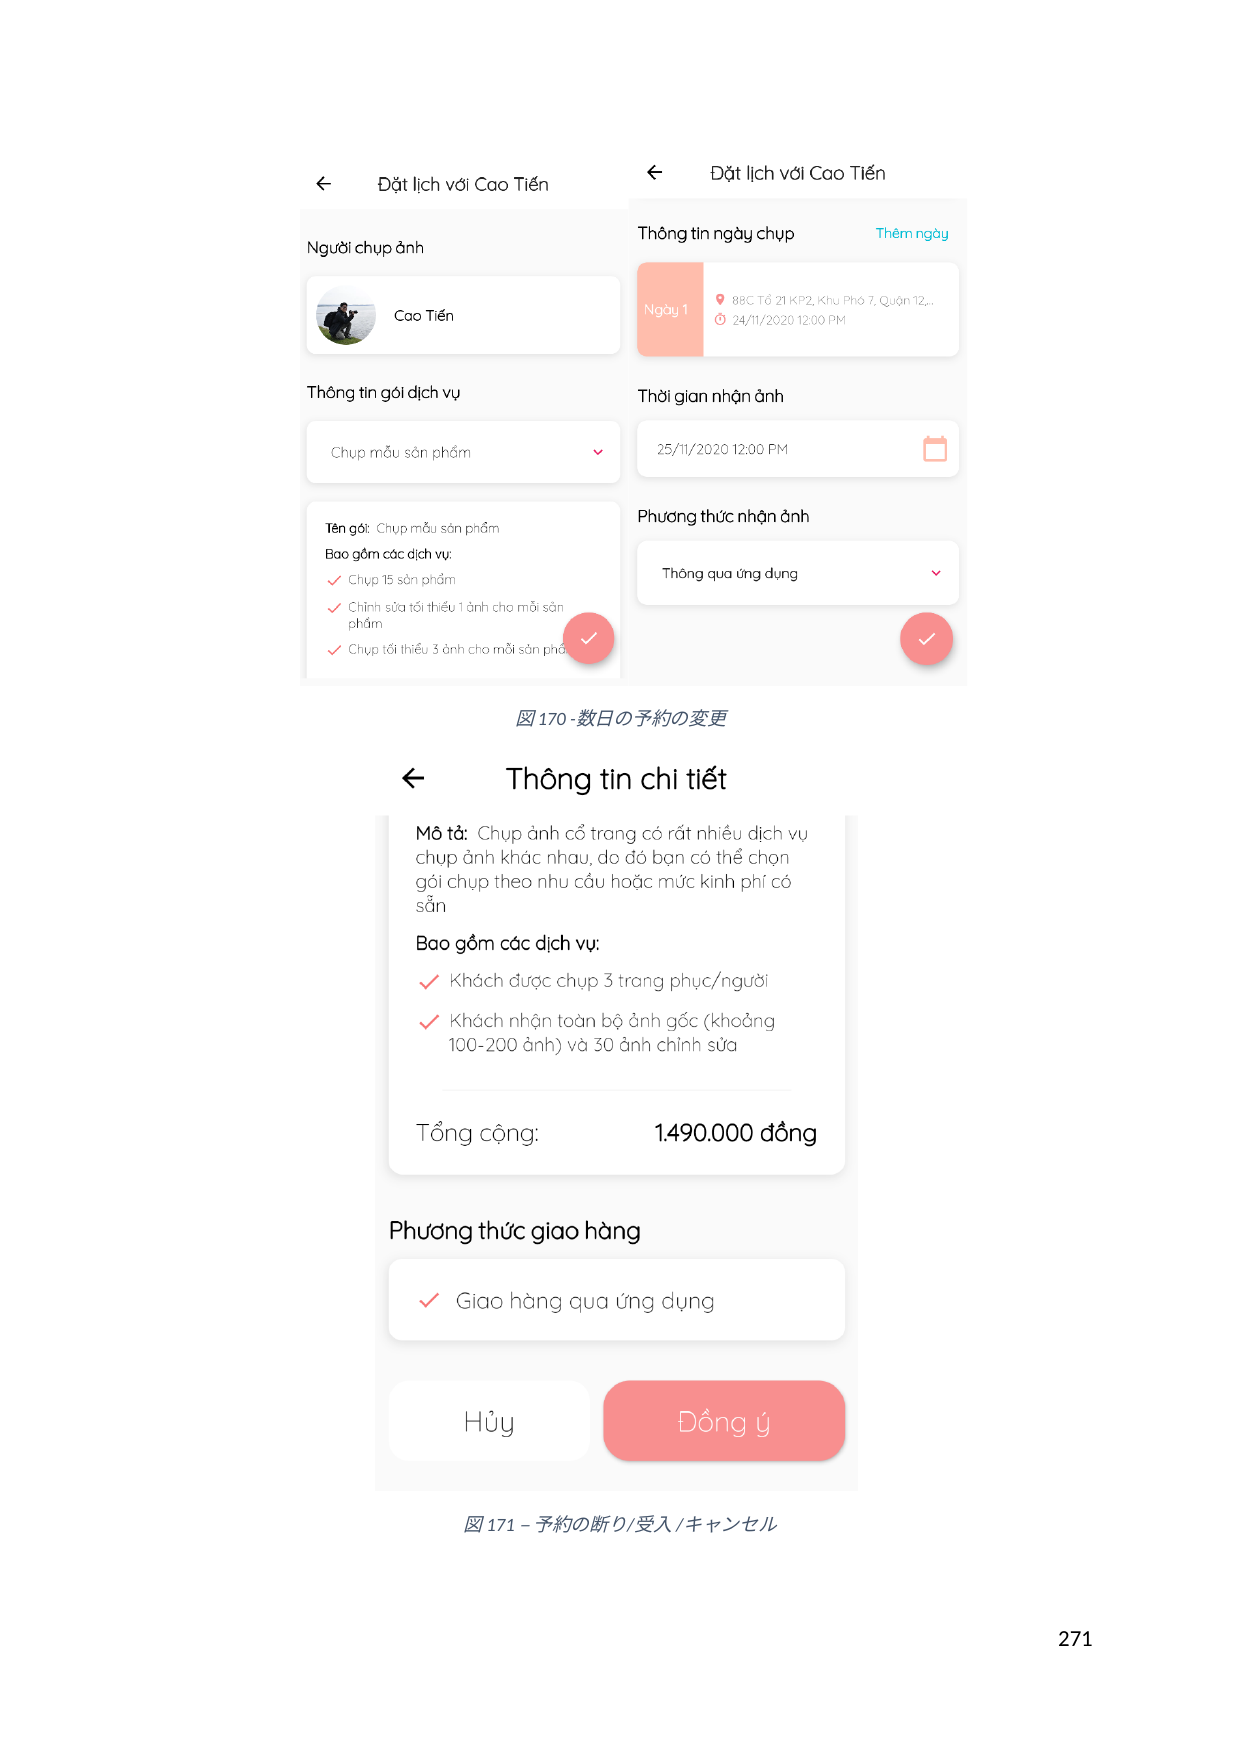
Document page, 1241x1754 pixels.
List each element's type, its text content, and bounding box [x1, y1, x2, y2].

text 図170 -数日の予約の変更 [150, 704, 1093, 731]
picture [375, 752, 858, 1491]
text 図171 – 予約の断り/受入 /キャンセル [150, 1509, 1093, 1537]
picture [300, 150, 968, 686]
